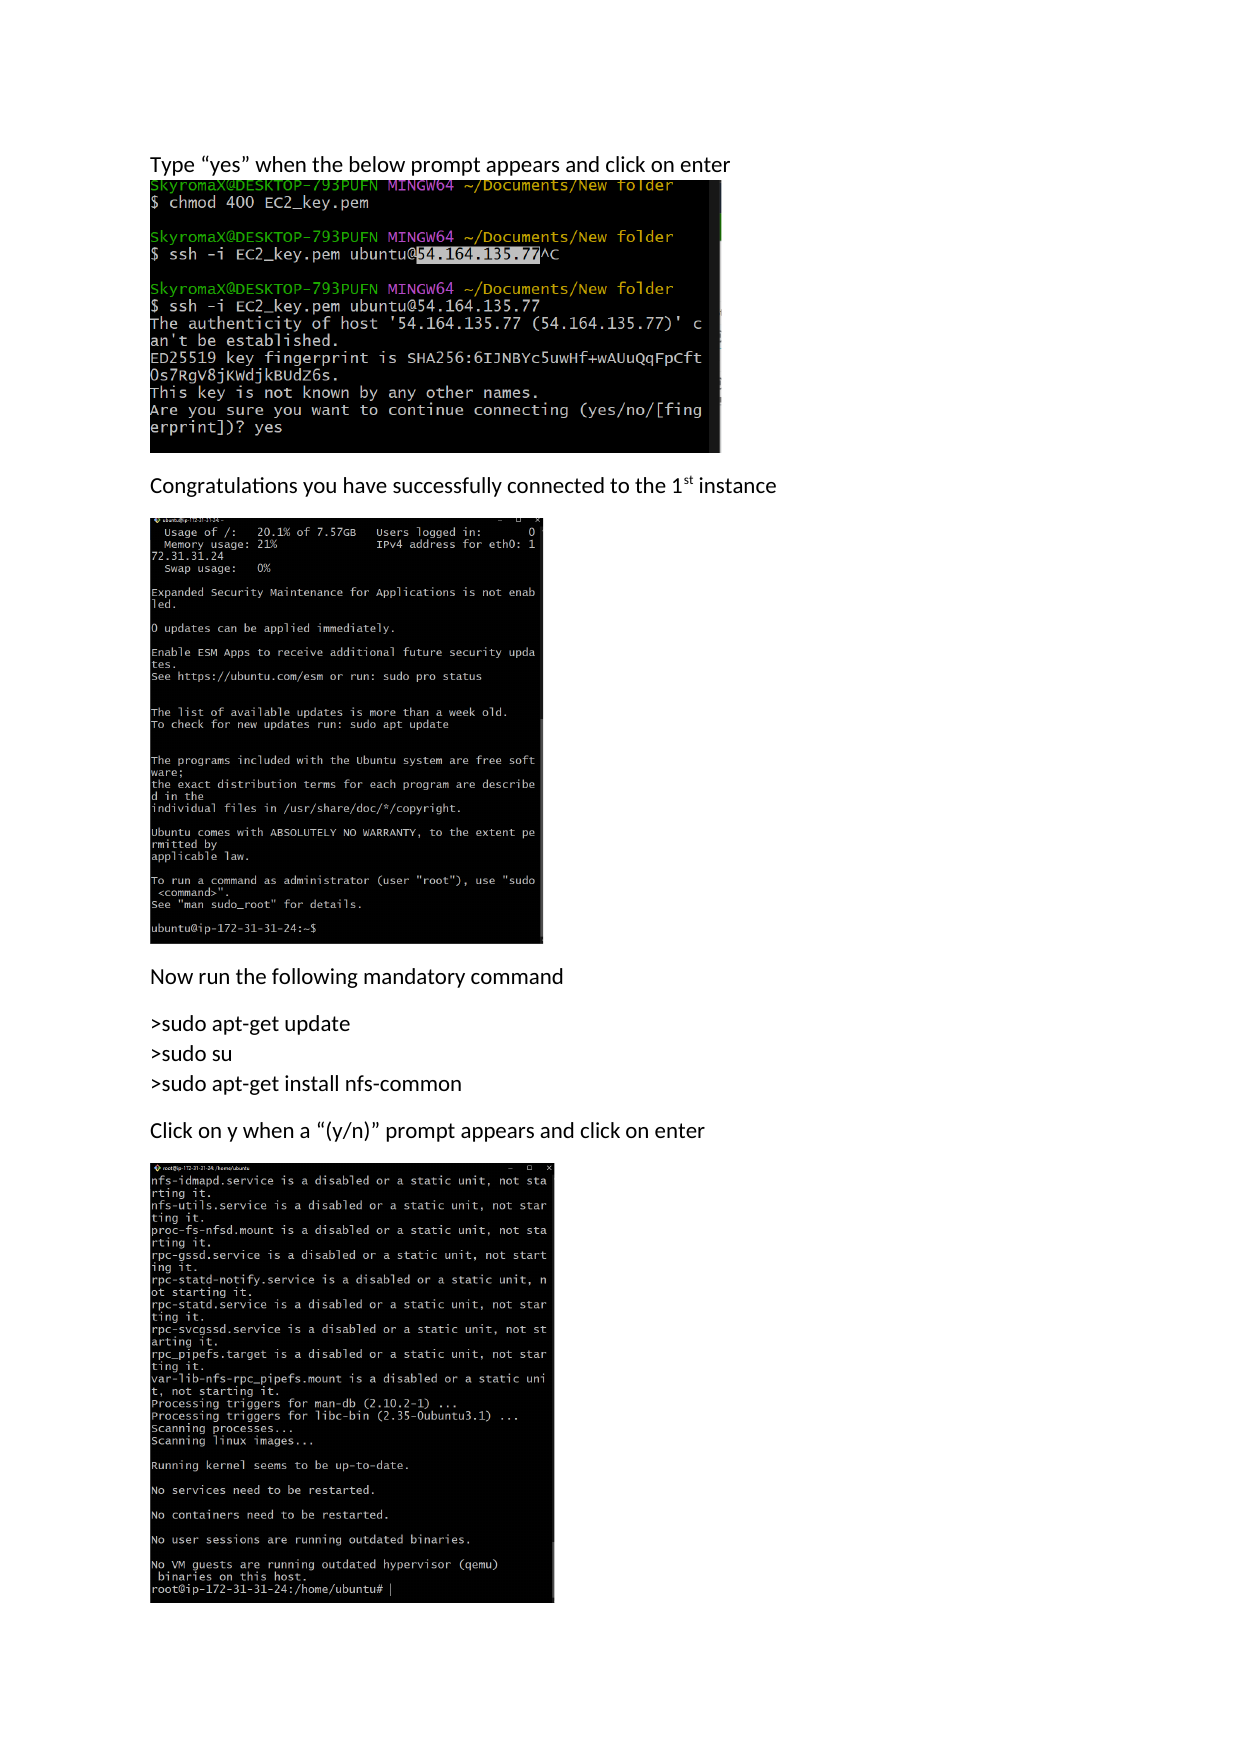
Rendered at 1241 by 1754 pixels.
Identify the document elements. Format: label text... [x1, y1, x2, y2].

text Now run the following mandatory command [150, 962, 1090, 990]
text Congratulations you have successfully connected to the 1st instance [150, 471, 1090, 499]
text >sudo apt-get update >sudo su >sudo apt-get install nfs-common [150, 1009, 1090, 1097]
text Click on y when a “(y/n)” prompt appears and click on enter [150, 1116, 1090, 1144]
picture [150, 1163, 555, 1603]
picture [150, 180, 722, 453]
picture [150, 518, 544, 944]
